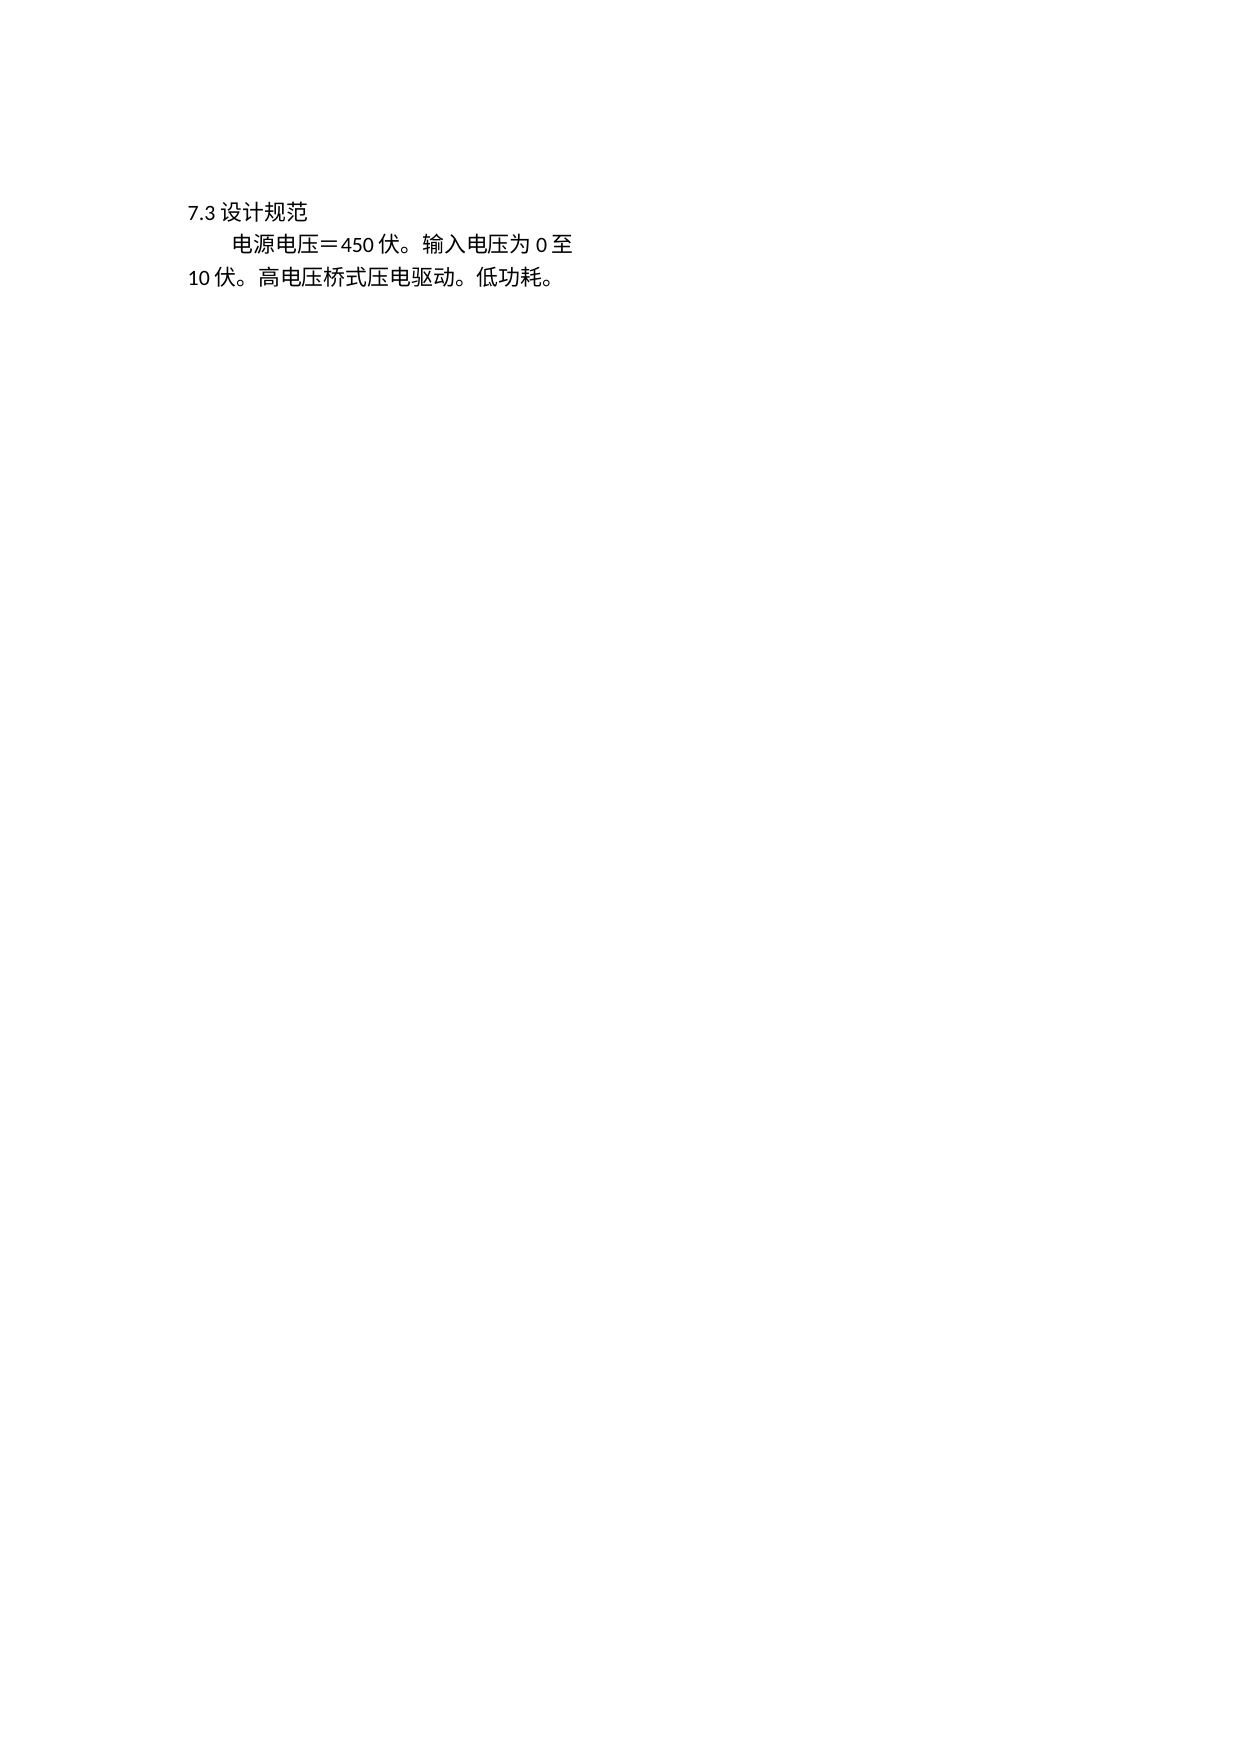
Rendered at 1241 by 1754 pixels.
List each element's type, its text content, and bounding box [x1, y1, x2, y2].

text 7.3 设计规范 [187, 194, 598, 227]
text 电源电压＝450伏。输入电压为0至10伏。高电压桥式压电驱动。低功耗。 [187, 227, 598, 292]
